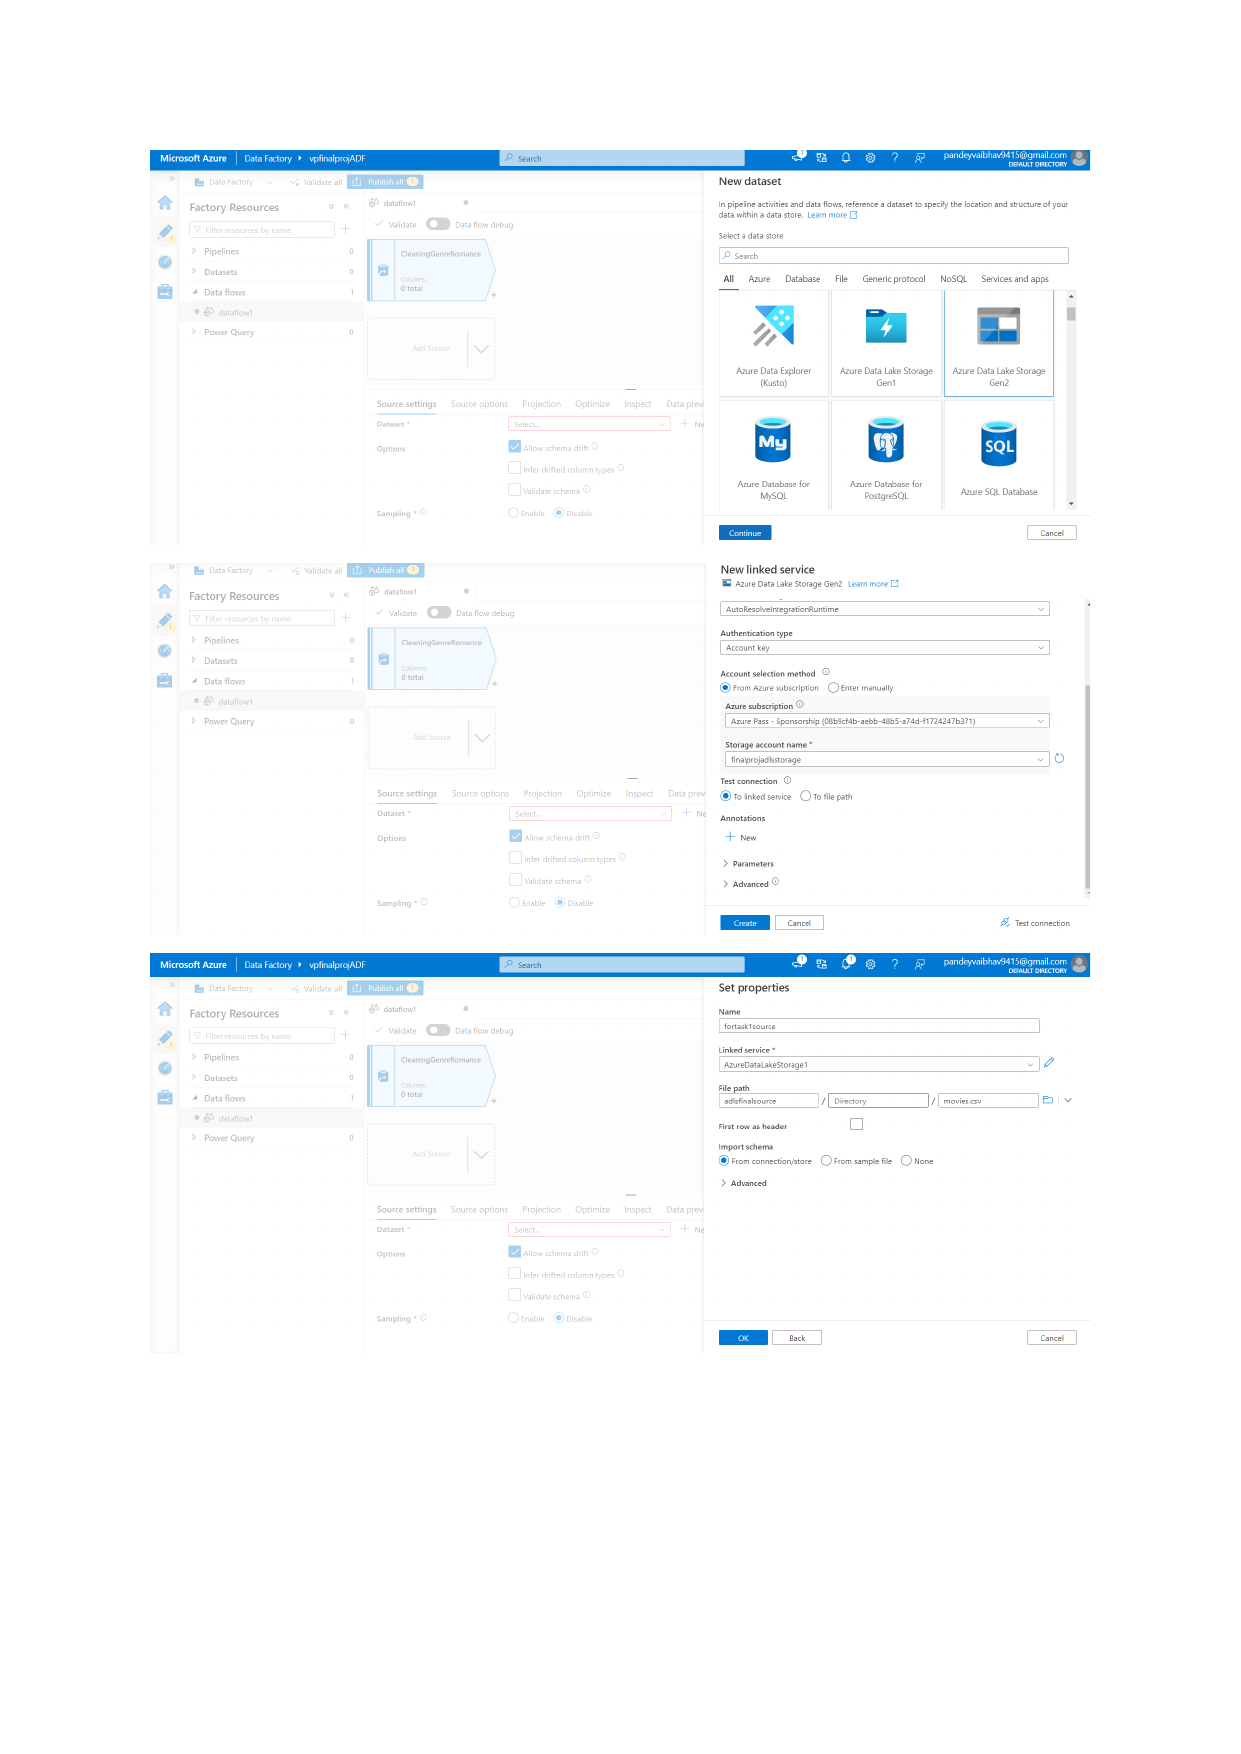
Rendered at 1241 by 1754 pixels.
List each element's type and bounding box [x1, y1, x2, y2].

picture [150, 150, 1091, 545]
picture [150, 953, 1091, 1353]
picture [150, 563, 1091, 935]
